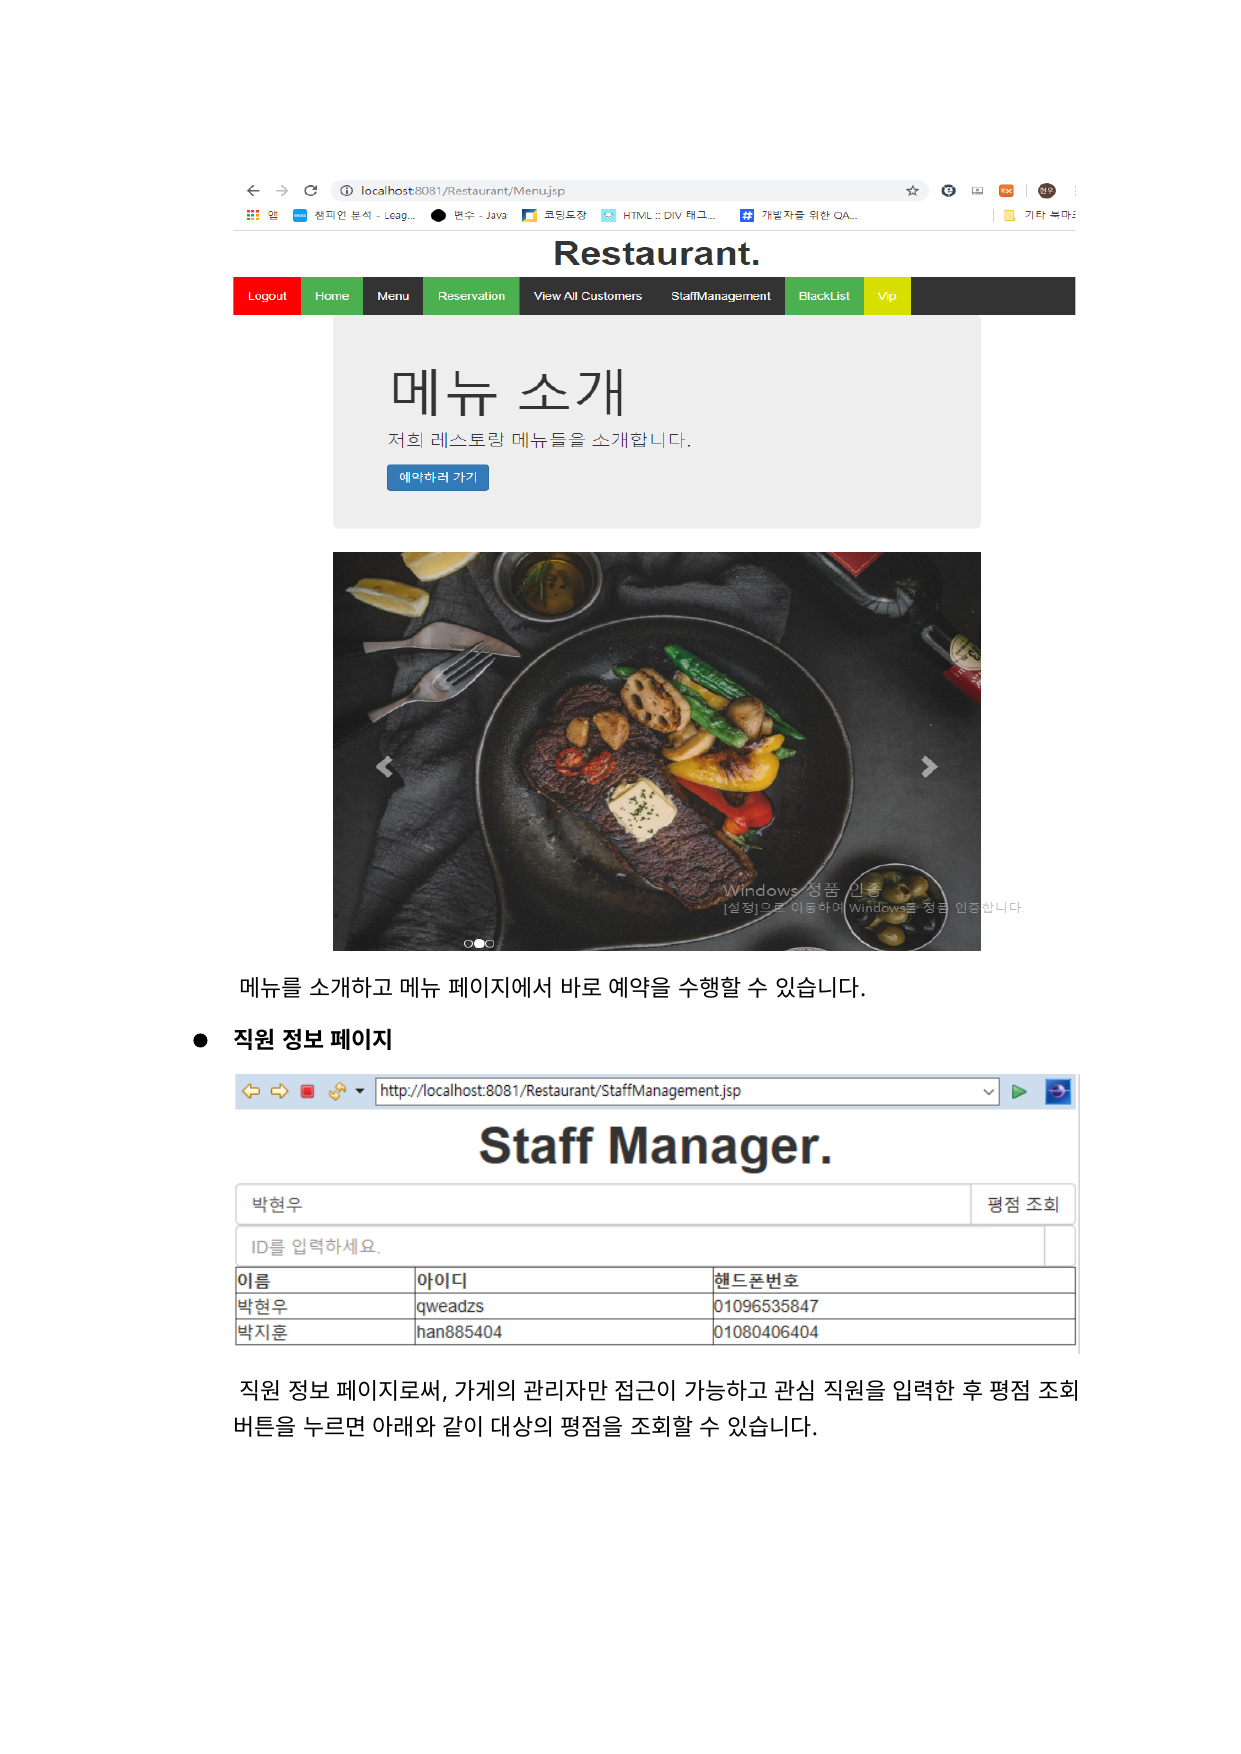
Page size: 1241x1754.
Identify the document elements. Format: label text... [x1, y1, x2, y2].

list 메뉴를 소개하고 메뉴 페이지에서 바로 예약을 수행할 수 있습니다. [233, 969, 1090, 1003]
list 직원 정보 페이지 [192, 1022, 1090, 1055]
picture [233, 1074, 1081, 1354]
list 직원 정보 페이지로써, 가게의 관리자만 접근이 가능하고 관심 직원을 입력한 후 평점 조회 버튼을 누르면 아래와 같이 대상의 평점을 조회할 수 있습니다. [233, 1373, 1090, 1442]
picture [233, 177, 1076, 951]
